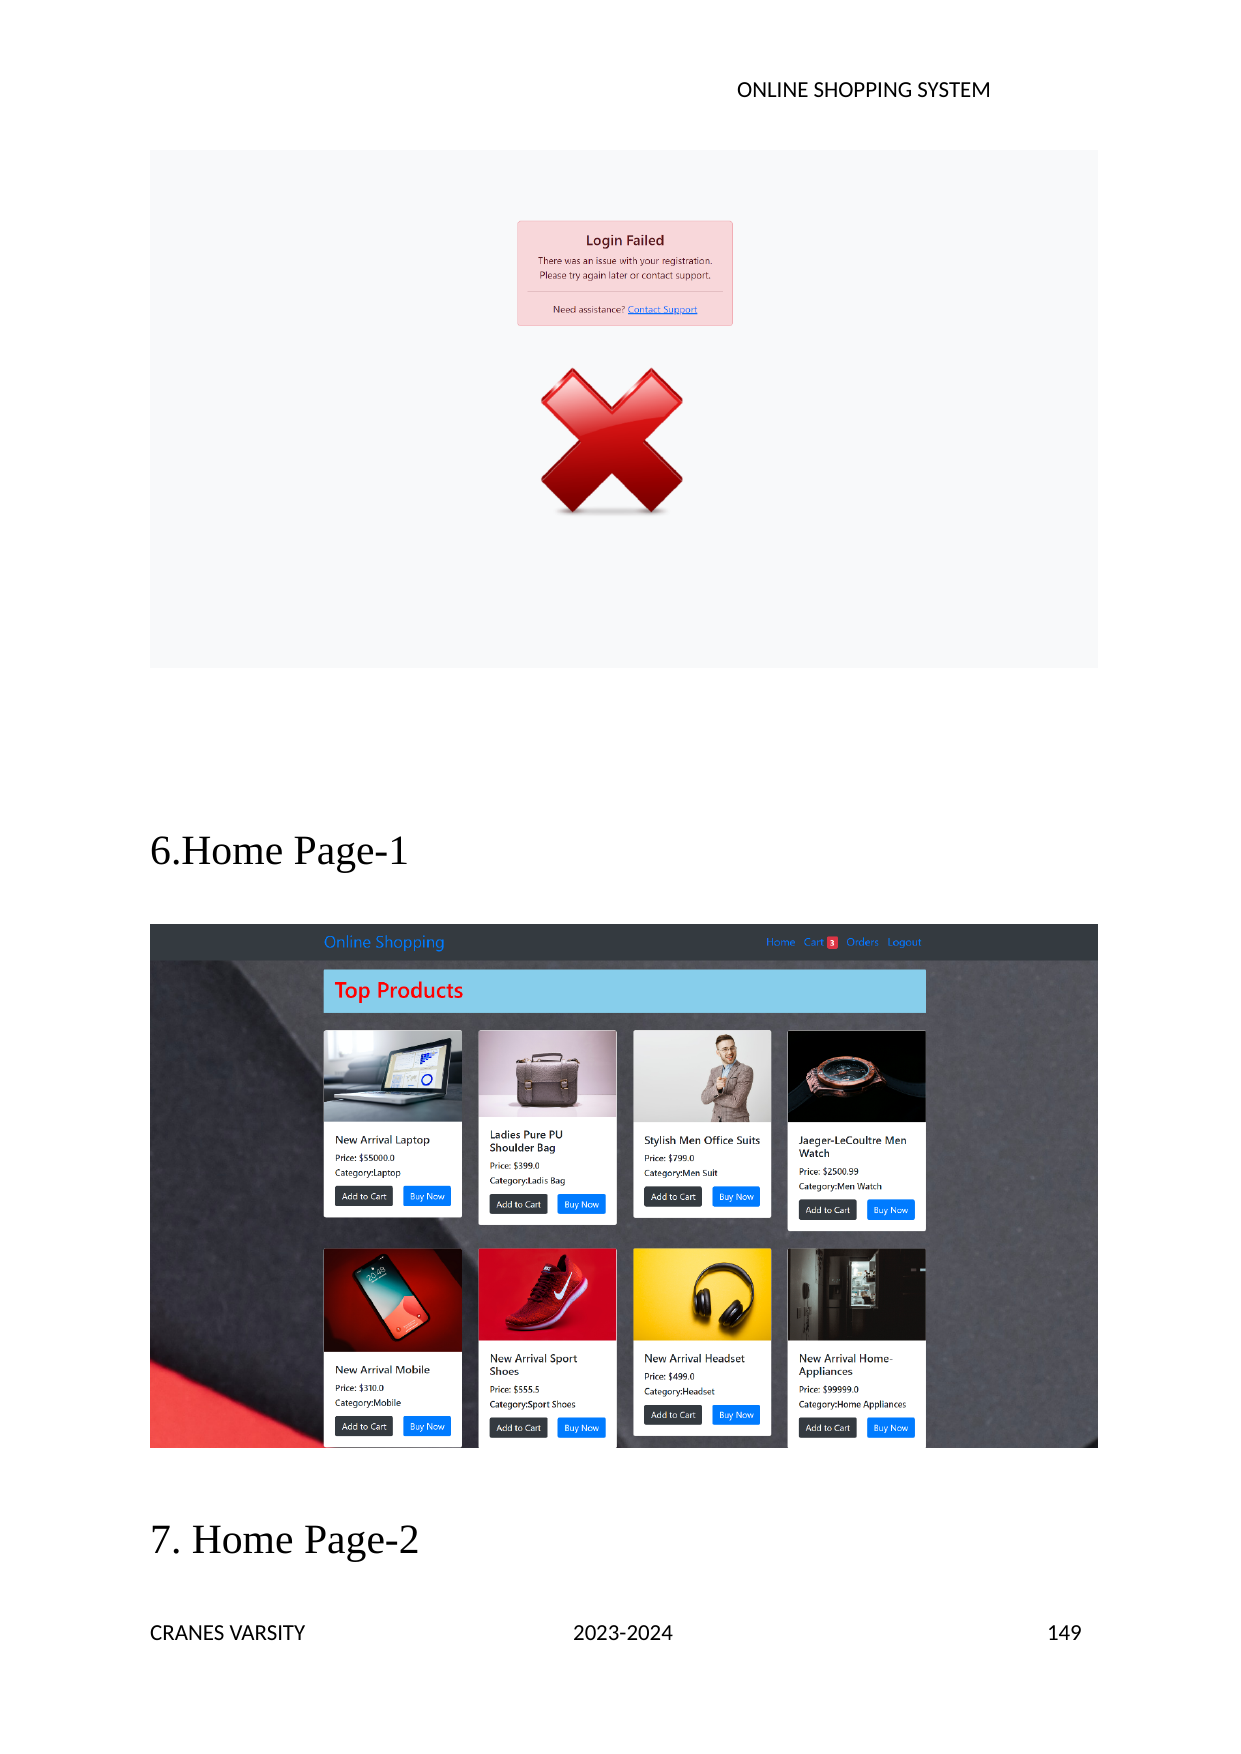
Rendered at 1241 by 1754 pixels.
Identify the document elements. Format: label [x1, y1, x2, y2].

picture [150, 150, 1098, 668]
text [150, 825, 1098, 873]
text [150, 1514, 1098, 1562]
picture [150, 924, 1098, 1448]
